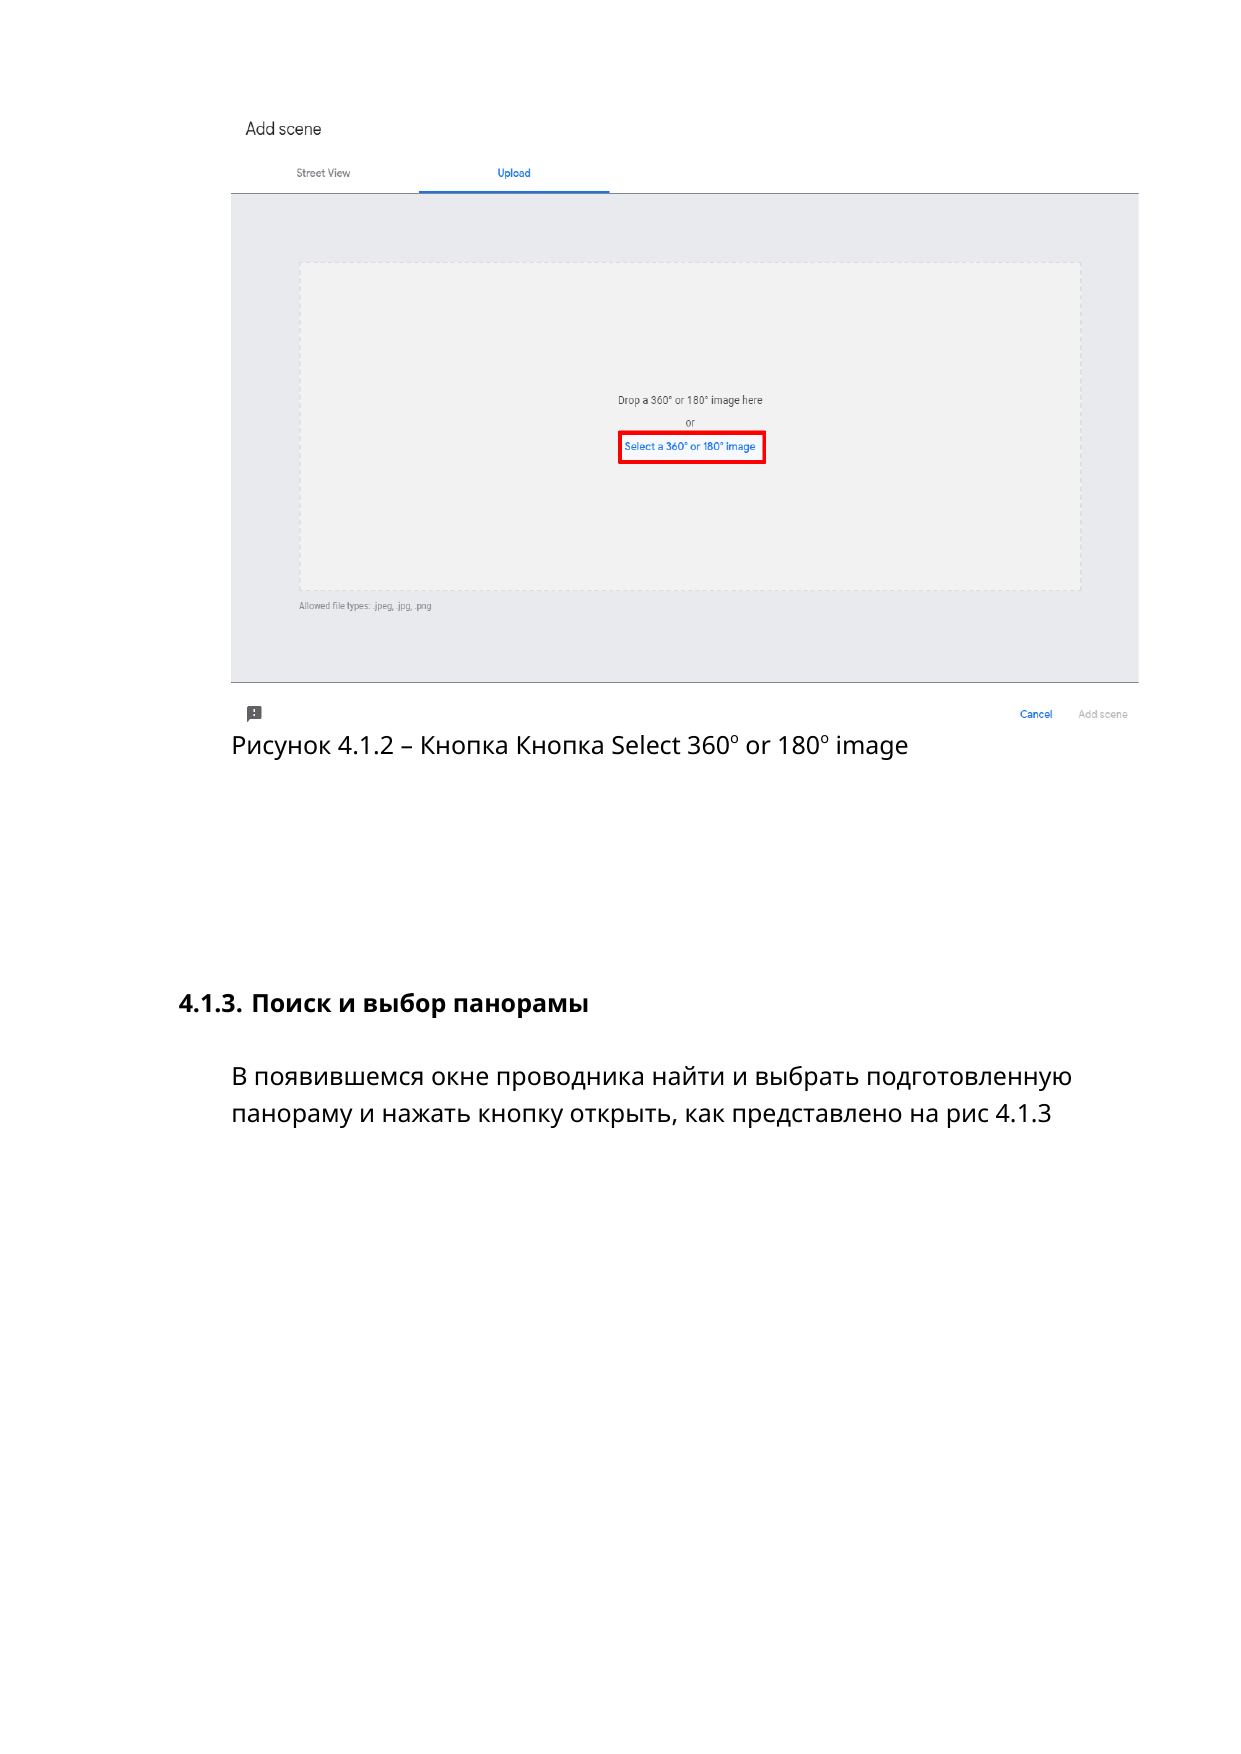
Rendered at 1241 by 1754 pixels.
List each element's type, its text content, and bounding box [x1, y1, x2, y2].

list Поиск и выбор панорамы [178, 985, 1181, 1019]
list В появившемся окне проводника найти и выбрать подготовленную панораму и нажать кнопку открыть, как представлено на рис 4.1.3 [231, 1059, 1181, 1130]
picture [231, 103, 1139, 726]
list Рисунок 4.1.2 – Кнопка Кнопка Select 360o or 180o image [231, 728, 1181, 762]
